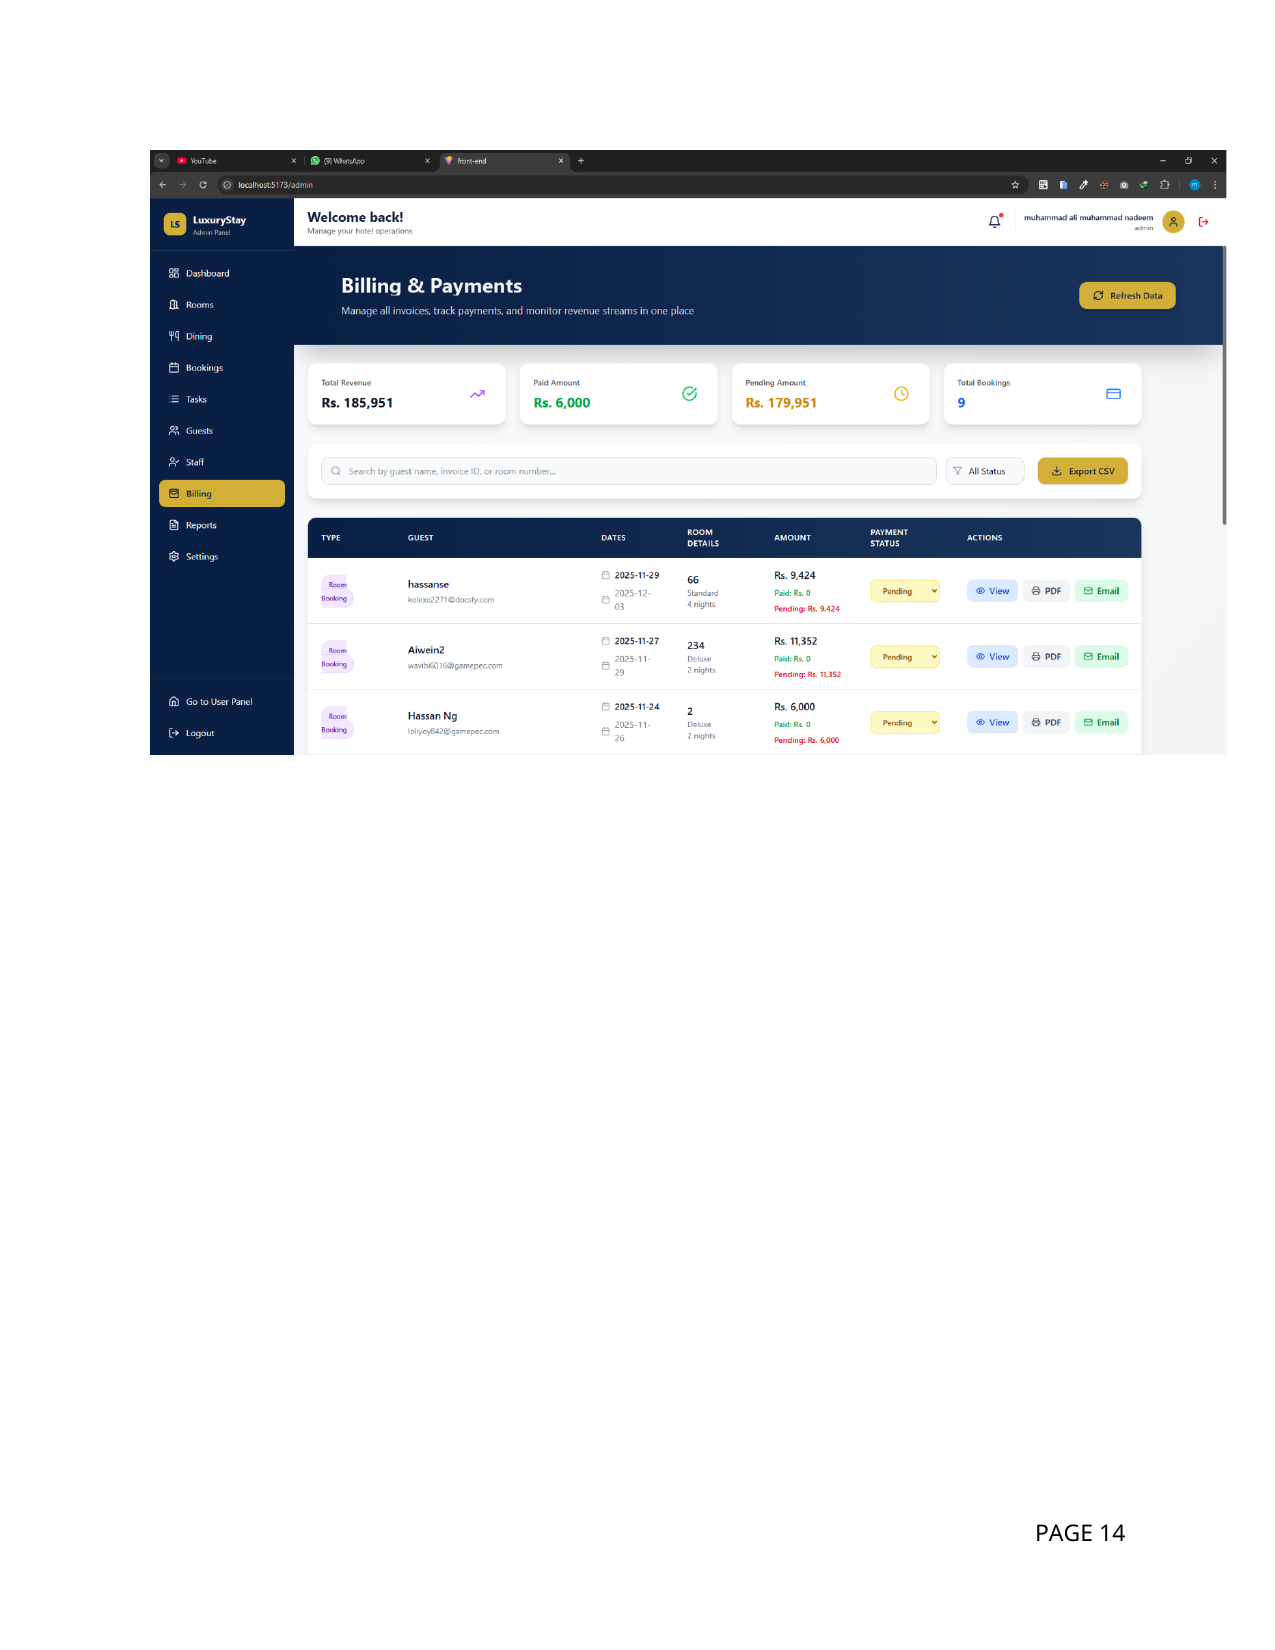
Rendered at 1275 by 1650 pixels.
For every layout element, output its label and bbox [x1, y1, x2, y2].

picture [150, 150, 1227, 755]
